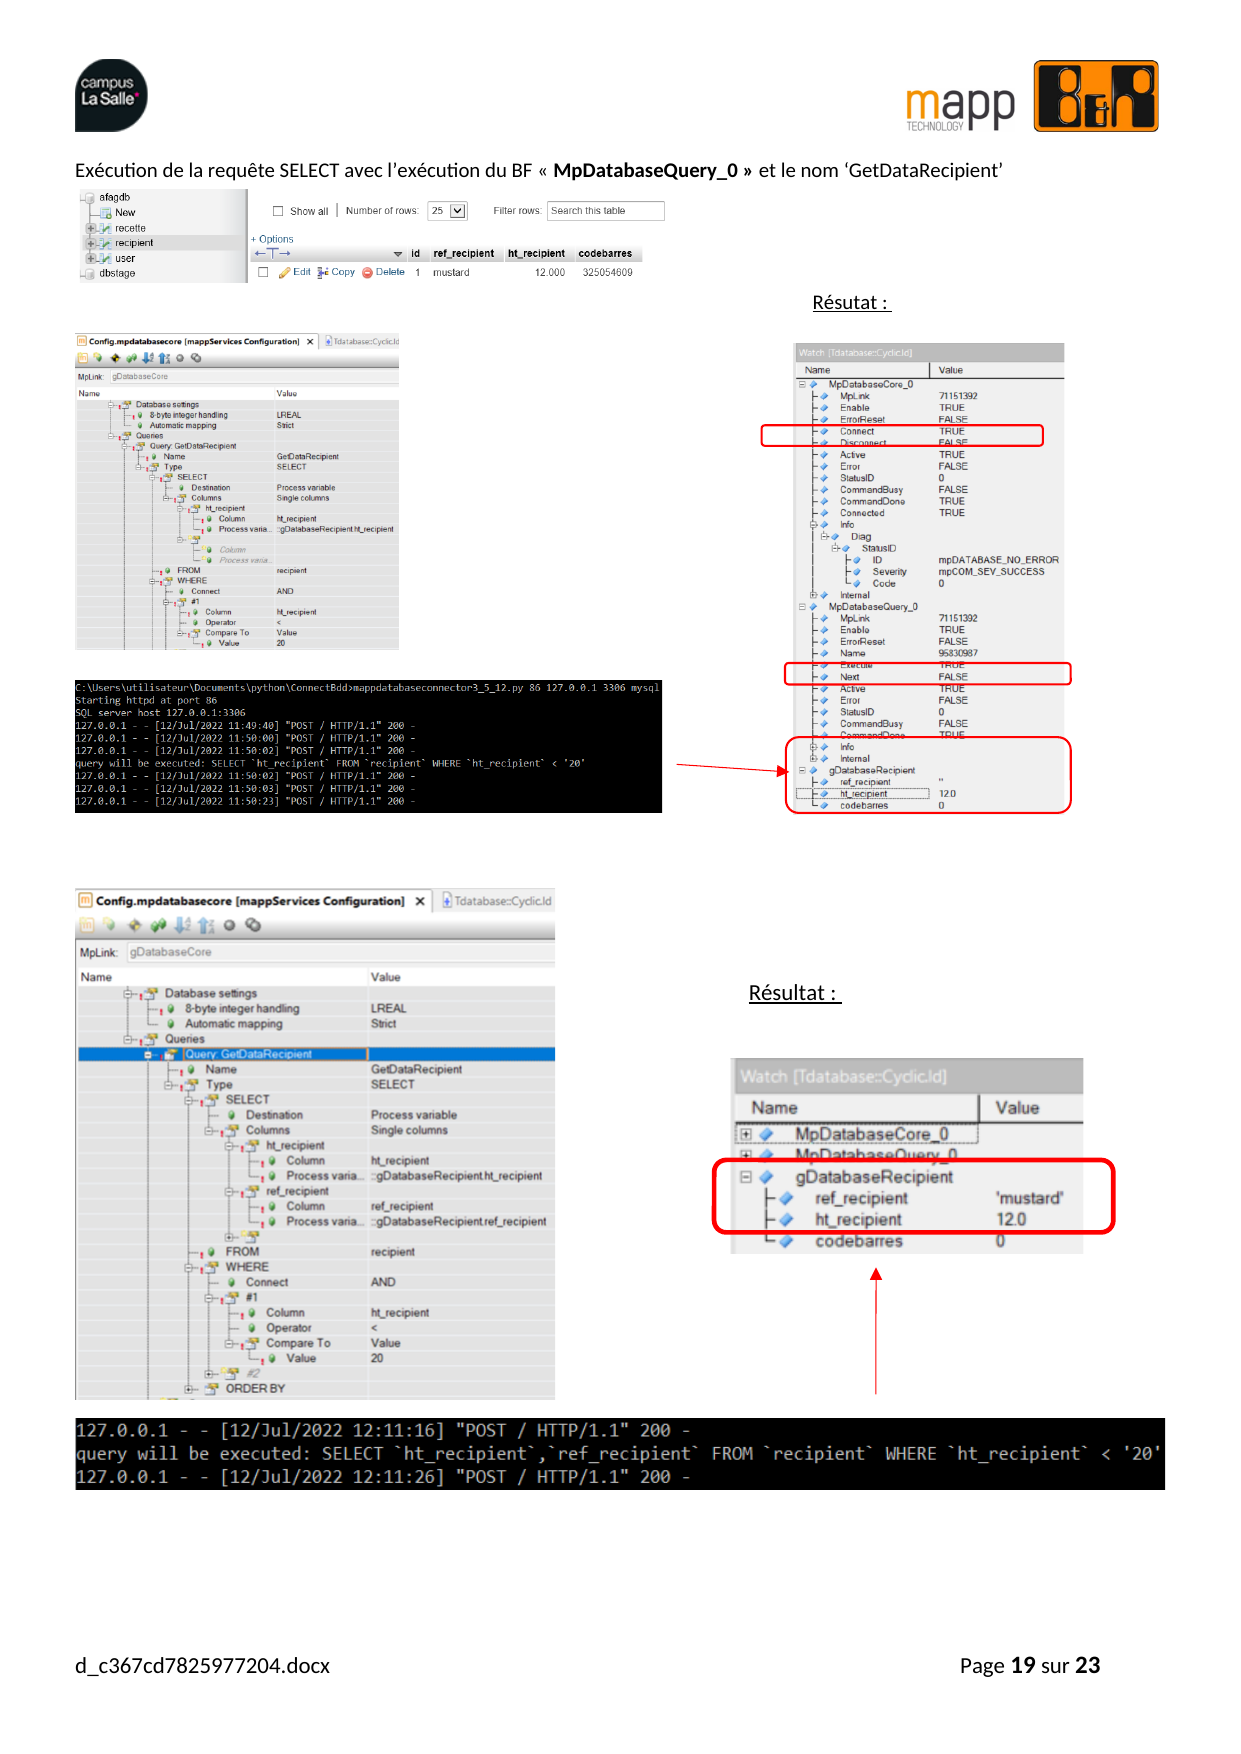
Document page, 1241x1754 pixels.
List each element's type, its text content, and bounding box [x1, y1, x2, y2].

text Résutat : [75, 289, 1165, 314]
text Exécution de la requête SELECT avec l’exécution du BF « MpDatabaseQuery_0 » et le nom ‘GetDataRecipient’ [75, 157, 1165, 182]
picture [793, 665, 1065, 683]
picture [793, 686, 1065, 737]
picture [75, 888, 555, 1400]
picture [730, 1163, 1084, 1230]
picture [79, 189, 669, 283]
picture [75, 333, 399, 650]
picture [793, 739, 1065, 811]
picture [1033, 60, 1159, 132]
picture [75, 680, 663, 813]
picture [75, 59, 148, 132]
picture [730, 1058, 1084, 1157]
picture [793, 427, 1041, 444]
picture [75, 1418, 1166, 1490]
picture [730, 1235, 1084, 1254]
picture [793, 343, 1065, 661]
picture [905, 88, 1016, 132]
